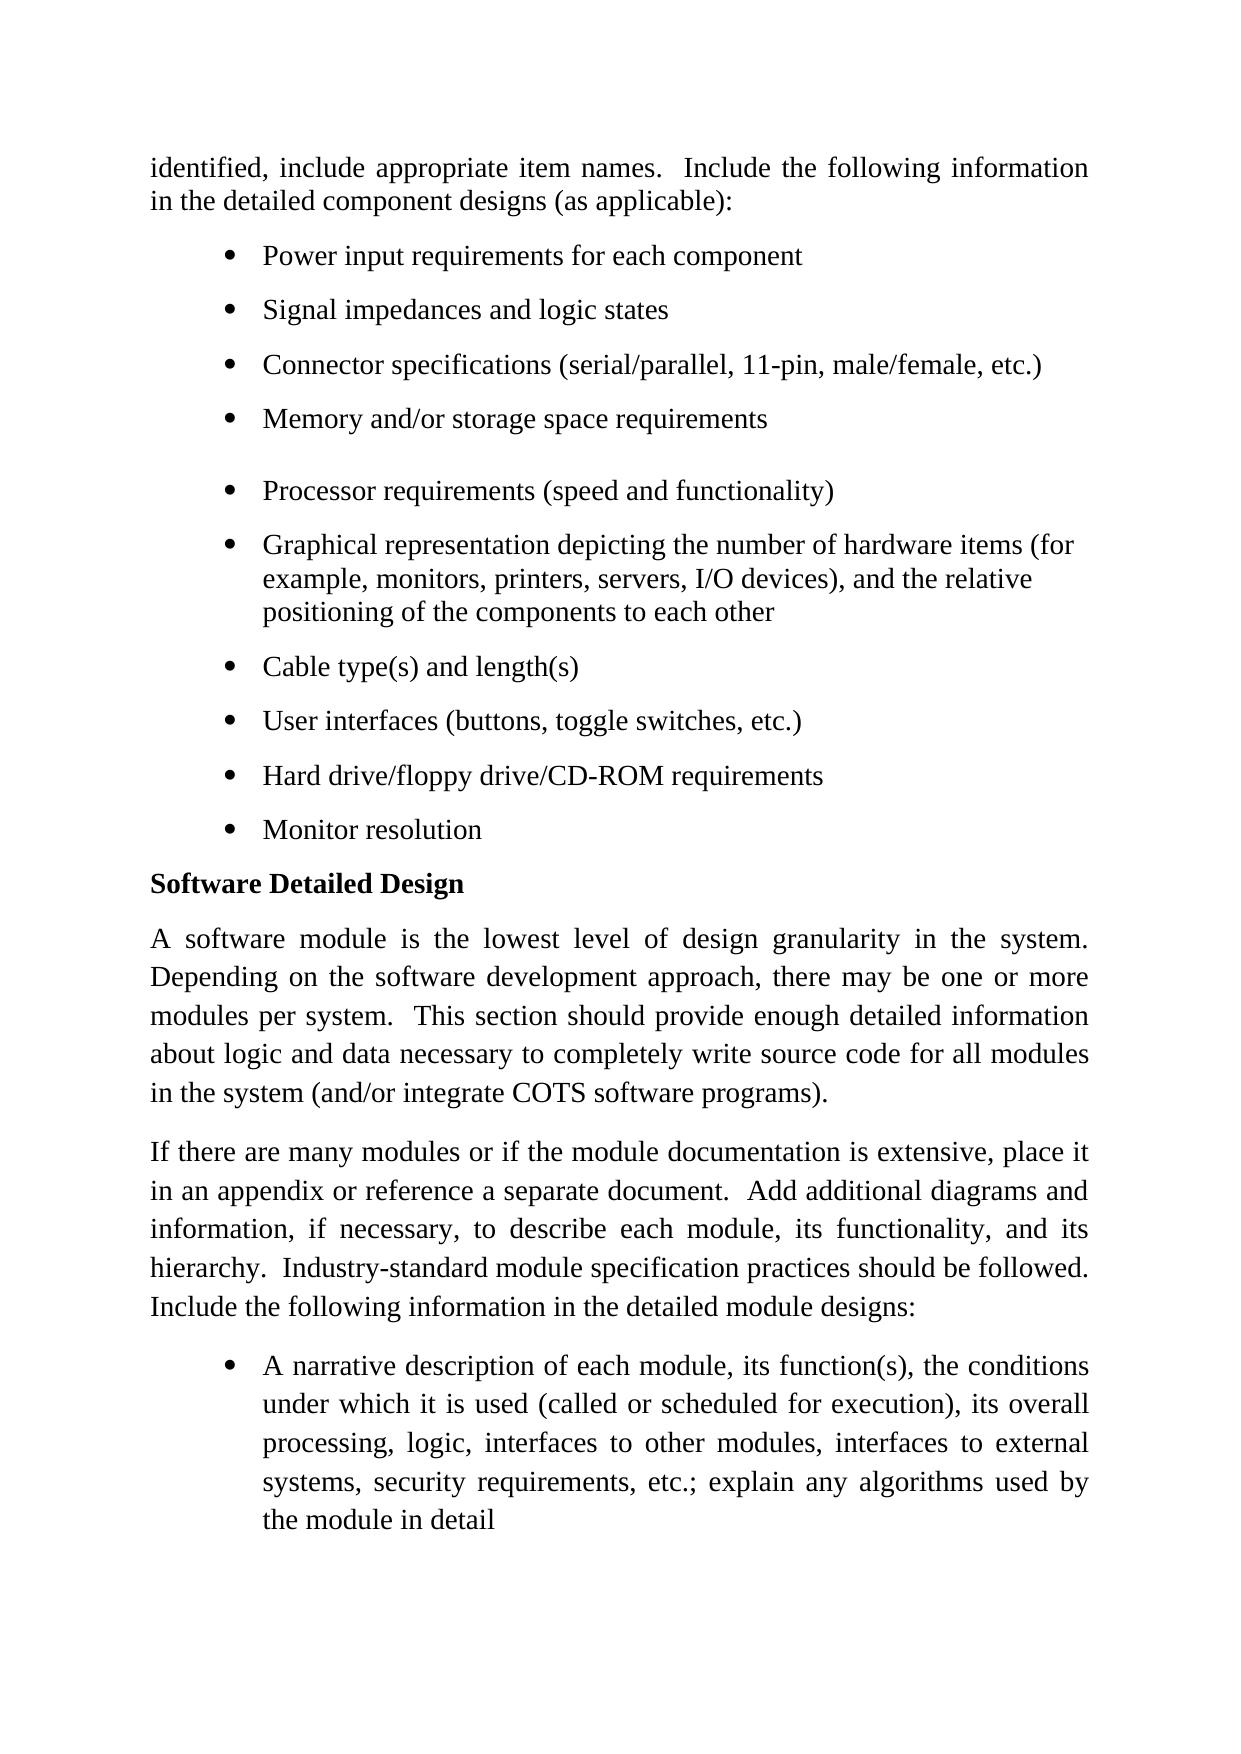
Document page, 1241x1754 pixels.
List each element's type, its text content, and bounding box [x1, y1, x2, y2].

list Processor requirements (speed and functionality) [225, 473, 1090, 506]
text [150, 150, 1090, 217]
list Hard drive/floppy drive/CD-ROM requirements [225, 758, 1090, 791]
list Cable type(s) and length(s) [225, 649, 1090, 682]
list A narrative description of each module, its function(s), the conditions under which it is used (called or scheduled for execution), its overall processing, logic, interfaces to other modules, interfaces to external systems, security requirements, etc.; explain any algorithms used by the module in detail [225, 1348, 1090, 1536]
text A software module is the lowest level of design granularity in the system. Depending on the software development approach, there may be one or more modules per system. This section should provide enough detailed information about logic and data necessary to completely write source code for all modules in the system (and/or integrate COTS software programs). [150, 921, 1090, 1109]
list Signal impedances and logic states [225, 292, 1090, 326]
list Graphical representation depicting the number of hardware items (for example, monitors, printers, servers, I/O devices), and the relative positioning of the components to each other [225, 527, 1090, 628]
list Connector specifications (serial/parallel, 11-pin, male/female, etc.) [225, 347, 1090, 381]
list Memory and/or storage space requirements [225, 401, 1090, 435]
text If there are many modules or if the module documentation is extensive, place it in an appendix or reference a separate document. Add additional diagrams and information, if necessary, to describe each module, its functionality, and its hierarchy. Industry-standard module specification practices should be followed. Include the following information in the detailed module designs: [150, 1134, 1090, 1322]
list User interfaces (buttons, toggle switches, etc.) [225, 703, 1090, 737]
list Monitor resolution [225, 812, 1090, 846]
list Power input requirements for each component [225, 238, 1090, 272]
text Software Detailed Design [150, 867, 1090, 900]
